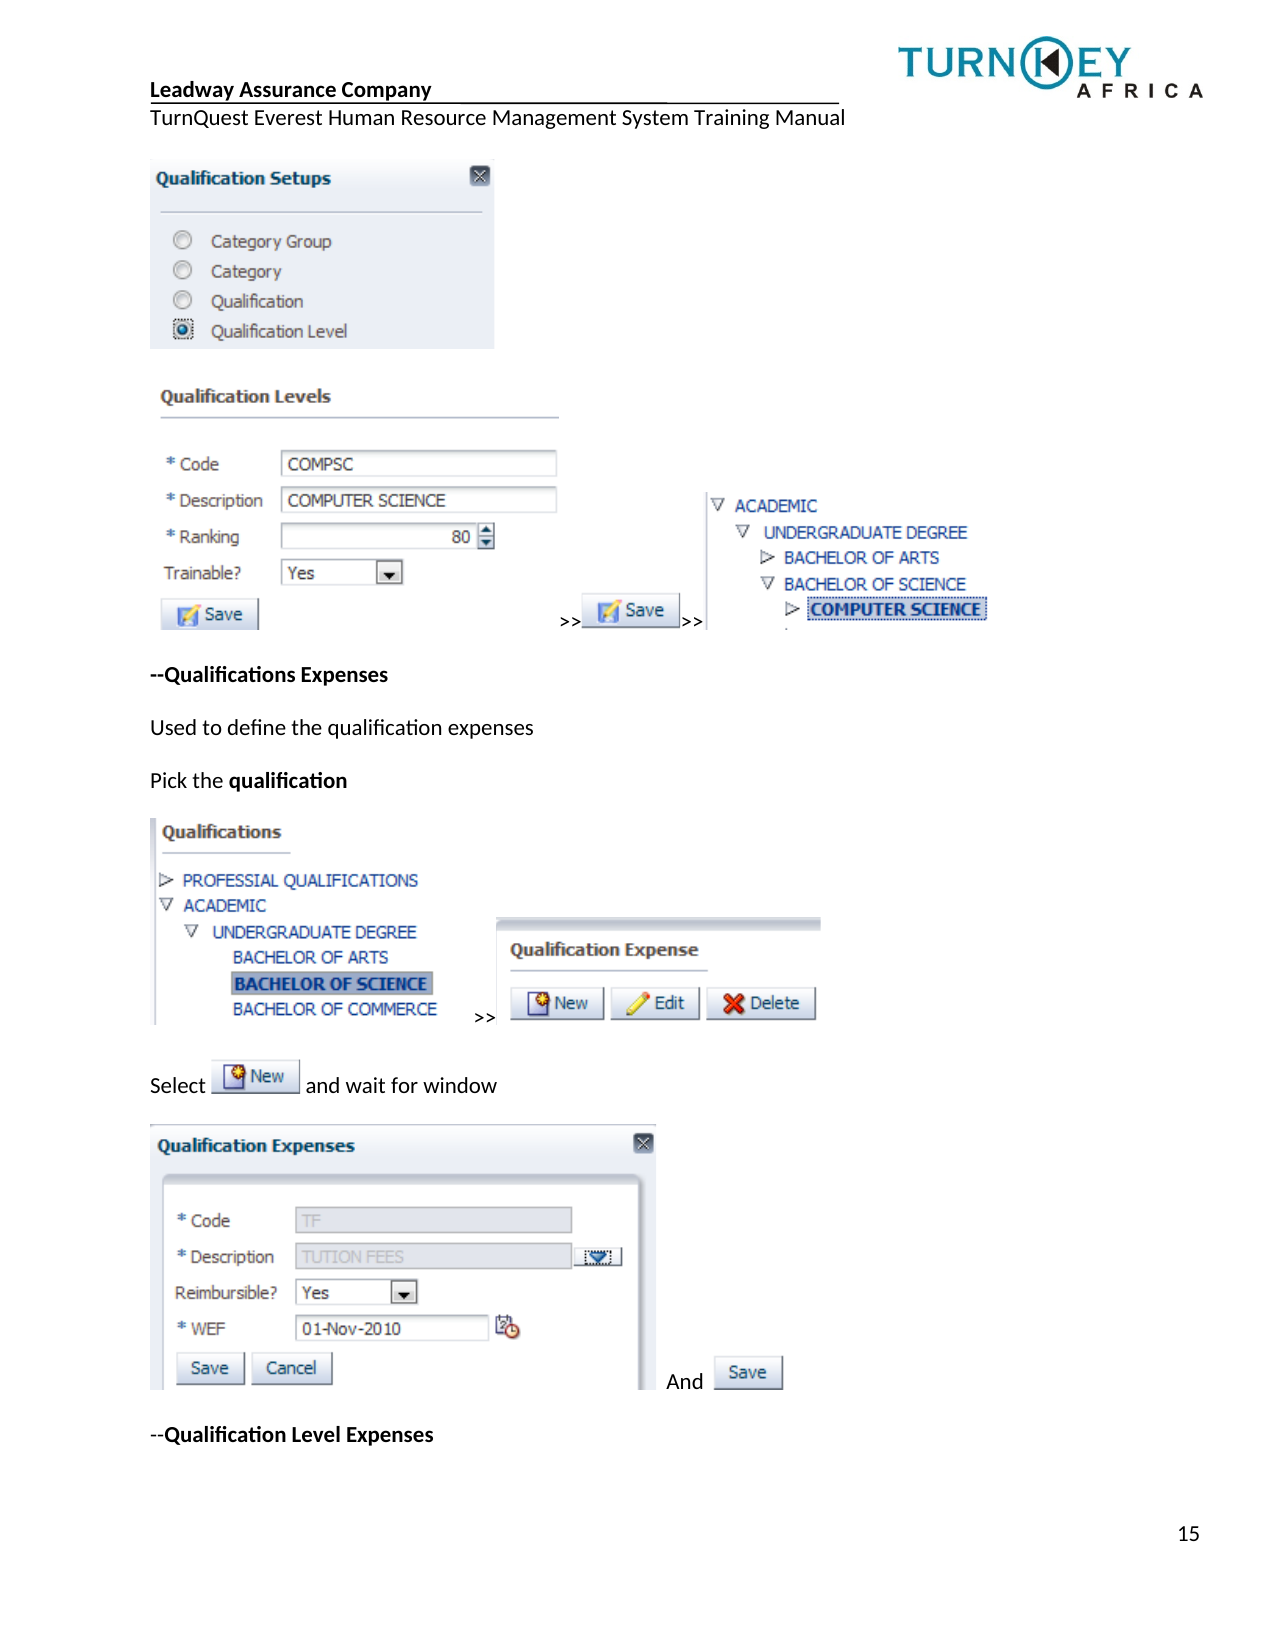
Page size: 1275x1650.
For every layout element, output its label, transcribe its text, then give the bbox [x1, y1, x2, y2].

text Select and wait for window [150, 1056, 1200, 1099]
picture [898, 36, 1203, 98]
picture [150, 1124, 657, 1390]
picture [150, 818, 474, 1025]
picture [703, 492, 1020, 630]
text --Qualification Level Expenses [150, 1421, 1200, 1448]
text Used to define the qualification expenses [150, 713, 1200, 741]
picture [150, 373, 559, 630]
text --Qualifications Expenses [150, 660, 1200, 688]
picture [708, 1353, 785, 1390]
picture [496, 917, 821, 1025]
text Pick the qualification [150, 766, 1200, 794]
picture [150, 159, 495, 349]
picture [581, 590, 681, 630]
picture [211, 1055, 301, 1094]
